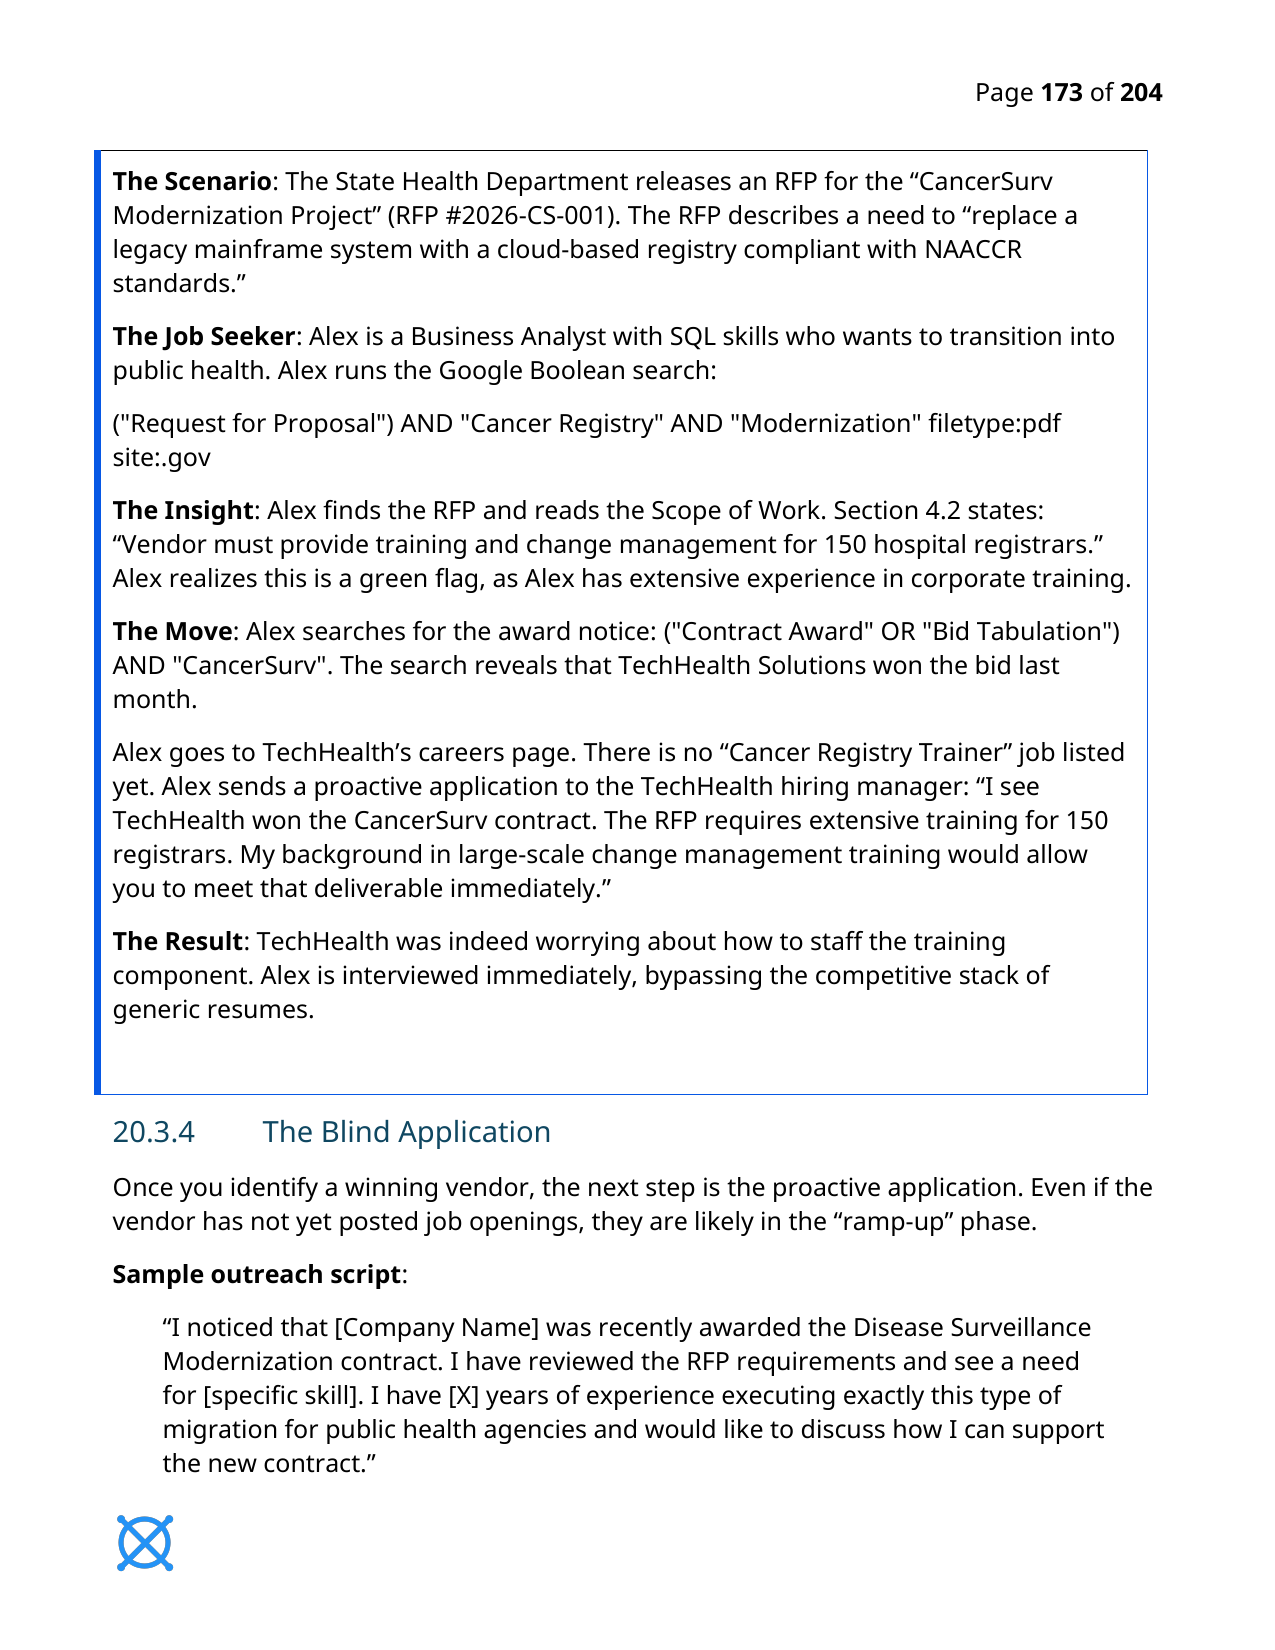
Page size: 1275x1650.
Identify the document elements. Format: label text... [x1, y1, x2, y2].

picture [112, 1511, 177, 1575]
text Sample outreach script: [112, 1257, 1162, 1291]
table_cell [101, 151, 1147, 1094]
text “I noticed that [Company Name] was recently awarded the Disease Surveillance Modernization contract. I have reviewed the RFP requirements and see a need for [specific skill]. I have [X] years of experience executing exactly this type of migration for public health agencies and would like to discuss how I can support the new contract.” [162, 1309, 1112, 1480]
text Once you identify a winning vendor, the next step is the proactive application. Even if the vendor has not yet posted job openings, they are likely in the “ramp-up” phase. [112, 1170, 1162, 1238]
subtitle The Blind Application [112, 1111, 1162, 1151]
